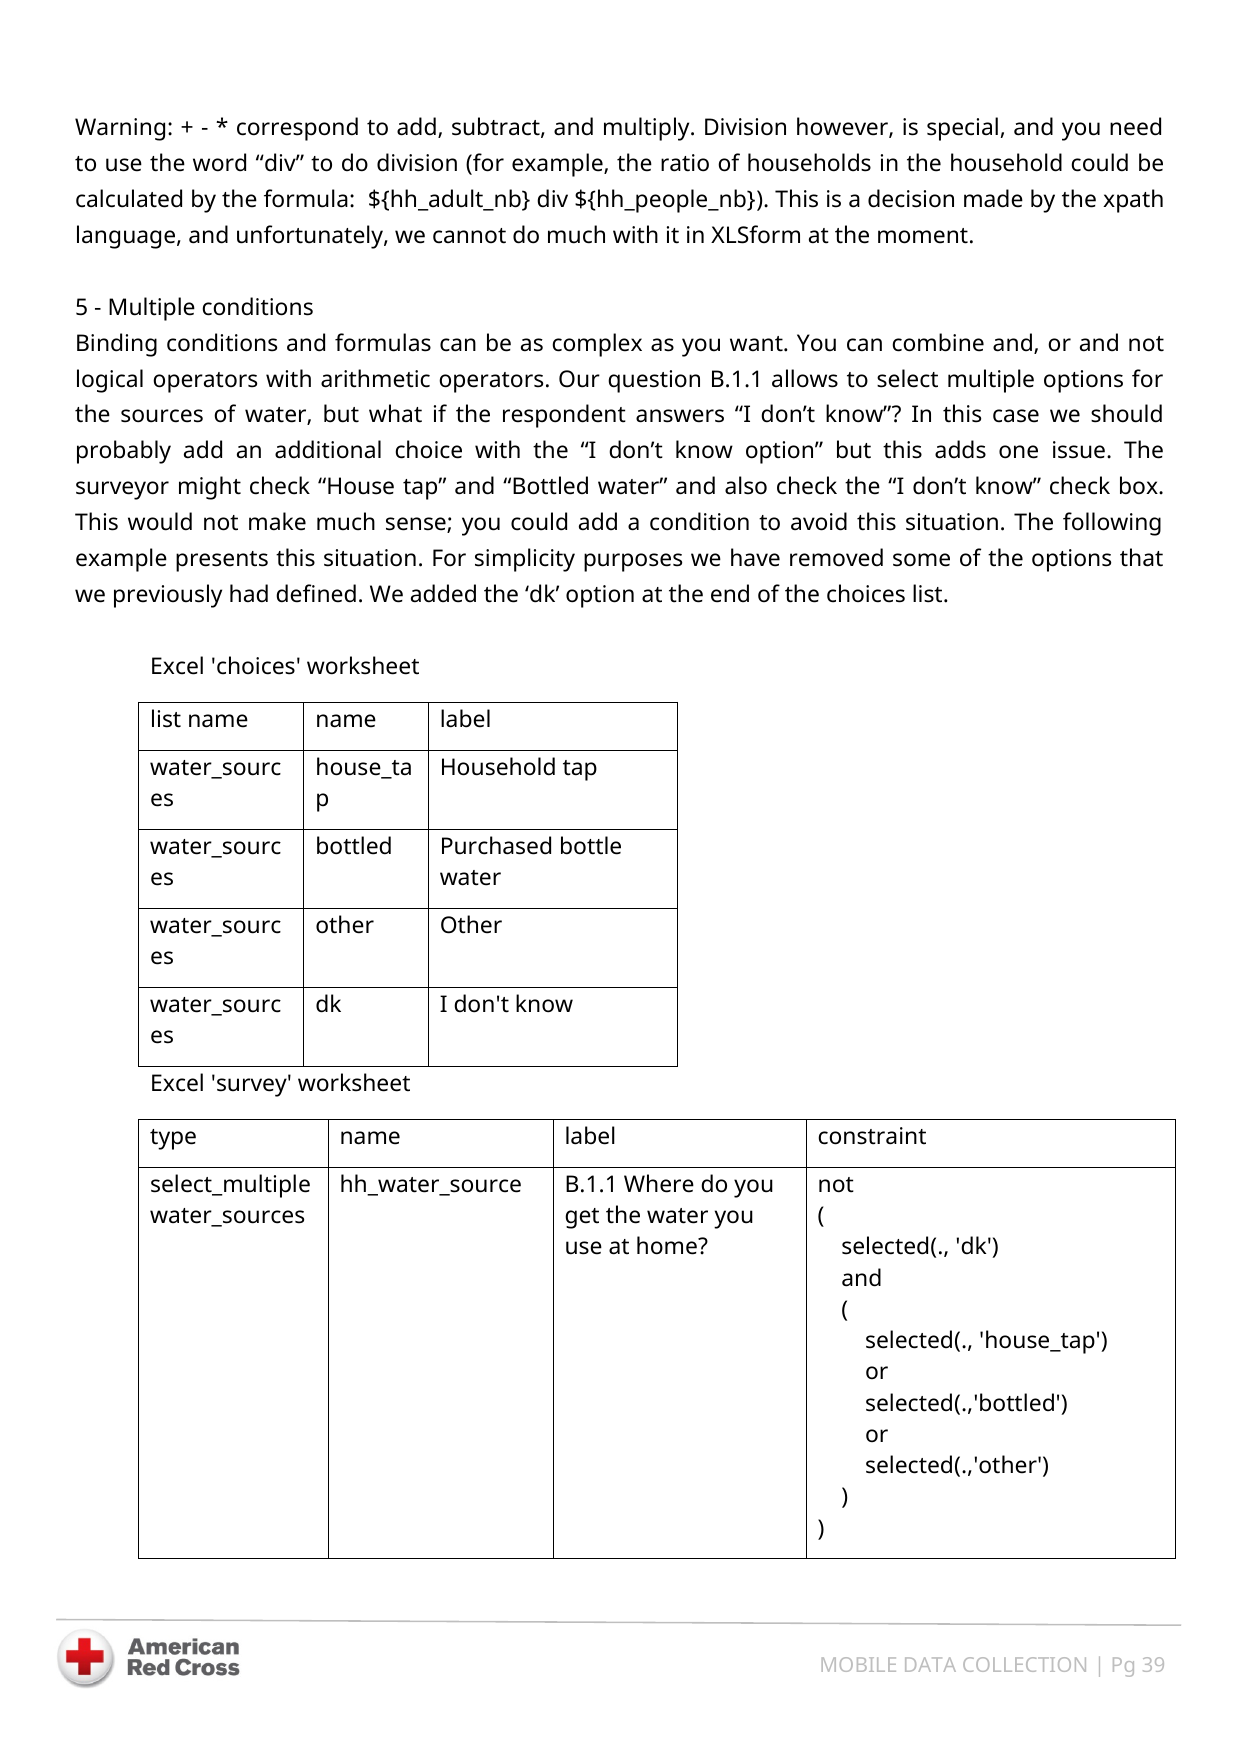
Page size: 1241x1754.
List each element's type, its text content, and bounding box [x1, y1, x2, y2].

table_cell water_sources [139, 988, 303, 1066]
table_header name [304, 703, 428, 749]
text Excel 'choices' worksheet [75, 650, 1165, 681]
table_cell not ( selected(., 'dk') and ( selected(., 'house_tap') or selected(.,'bottled') or selected(.,'other') ) ) [807, 1168, 1175, 1558]
text 5 - Multiple conditions [75, 291, 1165, 322]
table_cell Other [429, 909, 677, 987]
table_cell other [304, 909, 428, 987]
table_cell I don't know [429, 988, 677, 1066]
text Excel 'survey' worksheet [75, 1067, 1165, 1098]
text Binding conditions and formulas can be as complex as you want. You can combine and, or and not logical operators with arithmetic operators. Our question B.1.1 allows to select multiple options for the sources of water, but what if the respondent answers “I don’t know”? In this case we should probably add an additional choice with the “I don’t know option” but this adds one issue. The surveyor might check “House tap” and “Bottled water” and also check the “I don’t know” check box. This would not make much sense; you could add a condition to avoid this situation. The following example presents this situation. For simplicity purposes we have removed some of the options that we previously had defined. We added the ‘dk’ option at the end of the choices list. [75, 327, 1165, 609]
table_cell B.1.1 Where do you get the water you use at home? [554, 1168, 806, 1558]
table_header list name [139, 703, 303, 749]
table_cell bottled [304, 830, 428, 908]
table_cell water_sources [139, 909, 303, 987]
text Warning: + - * correspond to add, subtract, and multiply. Division however, is special, and you need to use the word “div” to do division (for example, the ratio of households in the household could be calculated by the formula: ${hh_adult_nb} div ${hh_people_nb}). This is a decision made by the xpath language, and unfortunately, we cannot do much with it in XLSform at the moment. [75, 111, 1165, 250]
picture [37, 1625, 263, 1689]
table_cell select_multiple water_sources [139, 1168, 328, 1558]
table_cell house_tap [304, 751, 428, 829]
table_cell Household tap [429, 751, 677, 829]
table_header label [429, 703, 677, 749]
table_cell water_sources [139, 751, 303, 829]
table_header name [329, 1120, 553, 1167]
table_header type [139, 1120, 328, 1167]
table_cell hh_water_source [329, 1168, 553, 1558]
table_header constraint [807, 1120, 1175, 1167]
table_cell dk [304, 988, 428, 1066]
table_cell Purchased bottle water [429, 830, 677, 908]
table_cell water_sources [139, 830, 303, 908]
table_header label [554, 1120, 806, 1167]
